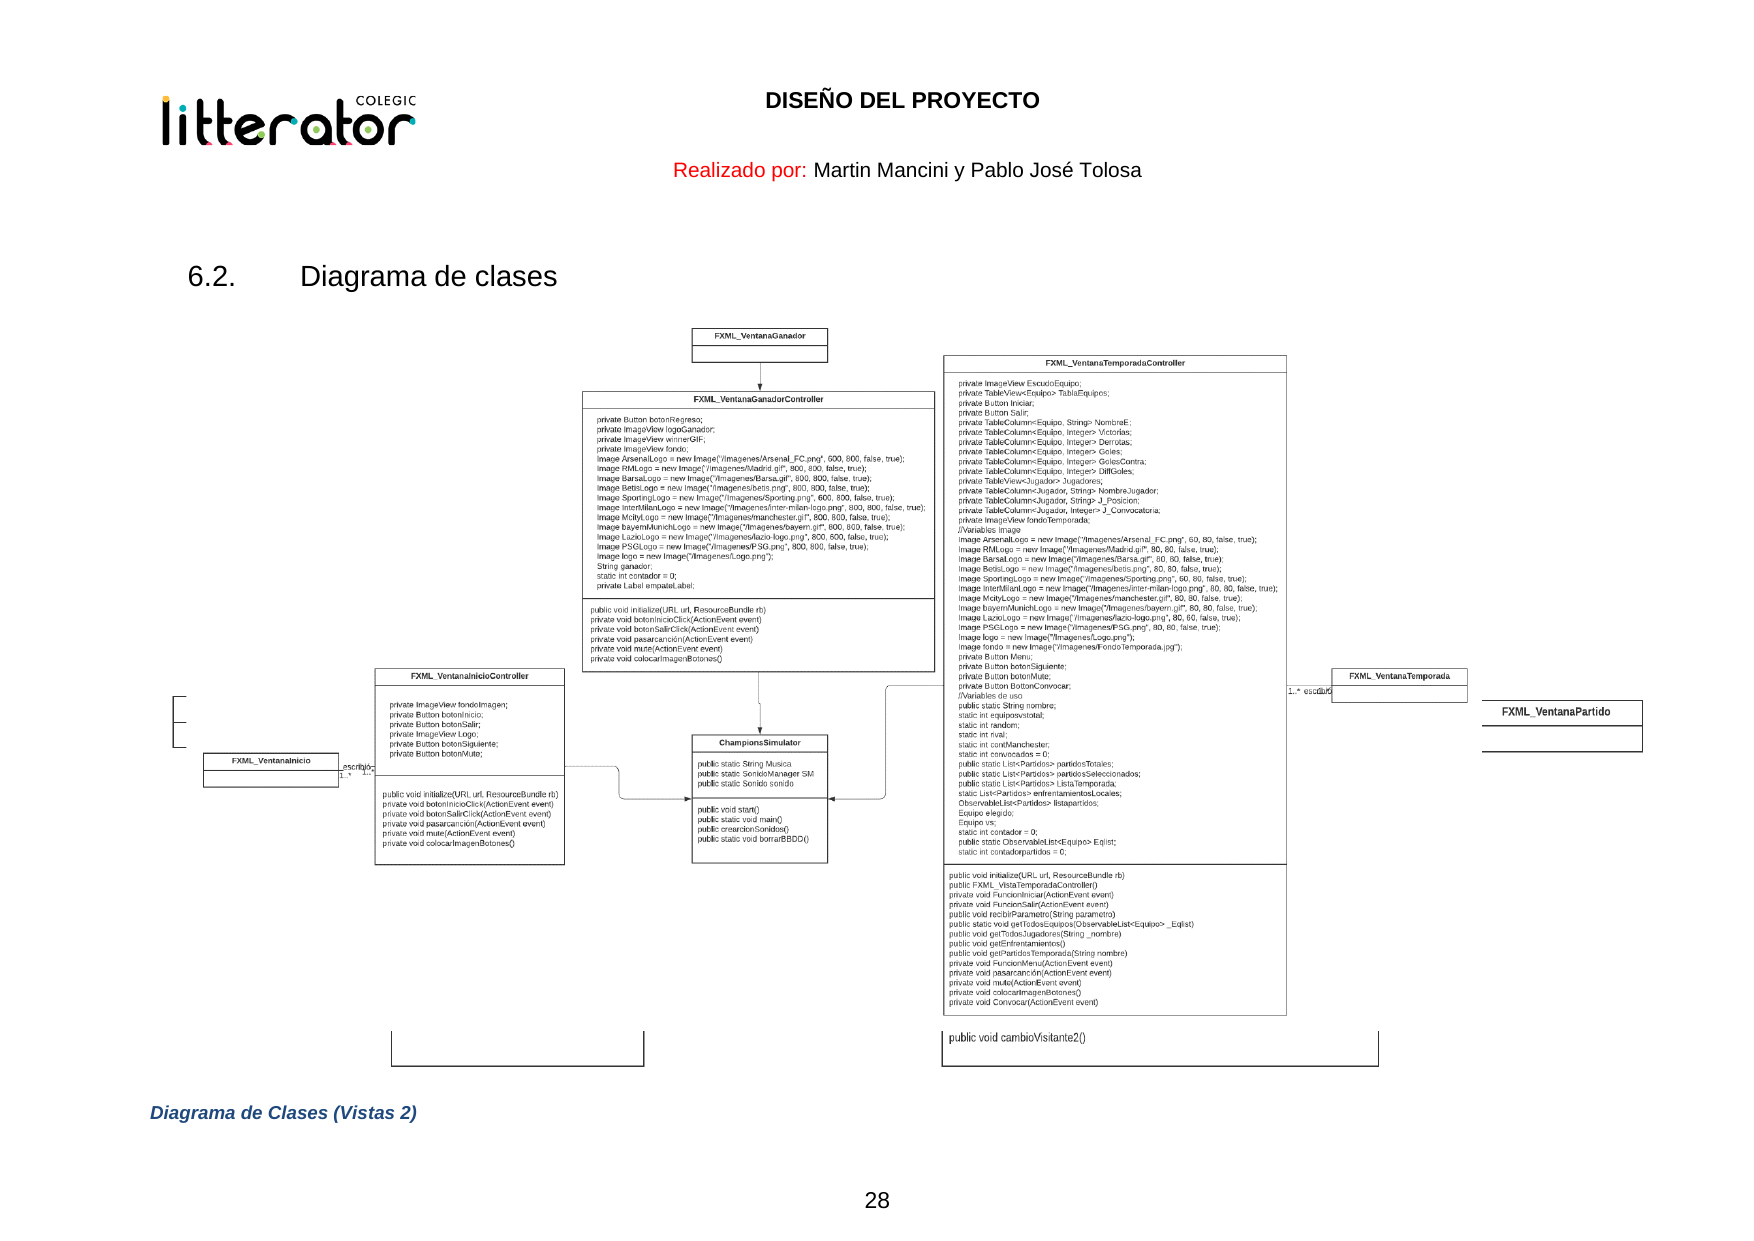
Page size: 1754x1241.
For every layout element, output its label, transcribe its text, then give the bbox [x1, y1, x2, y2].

picture [162, 95, 416, 146]
picture [150, 310, 1662, 1089]
subtitle Diagrama de clases [187, 259, 1604, 293]
